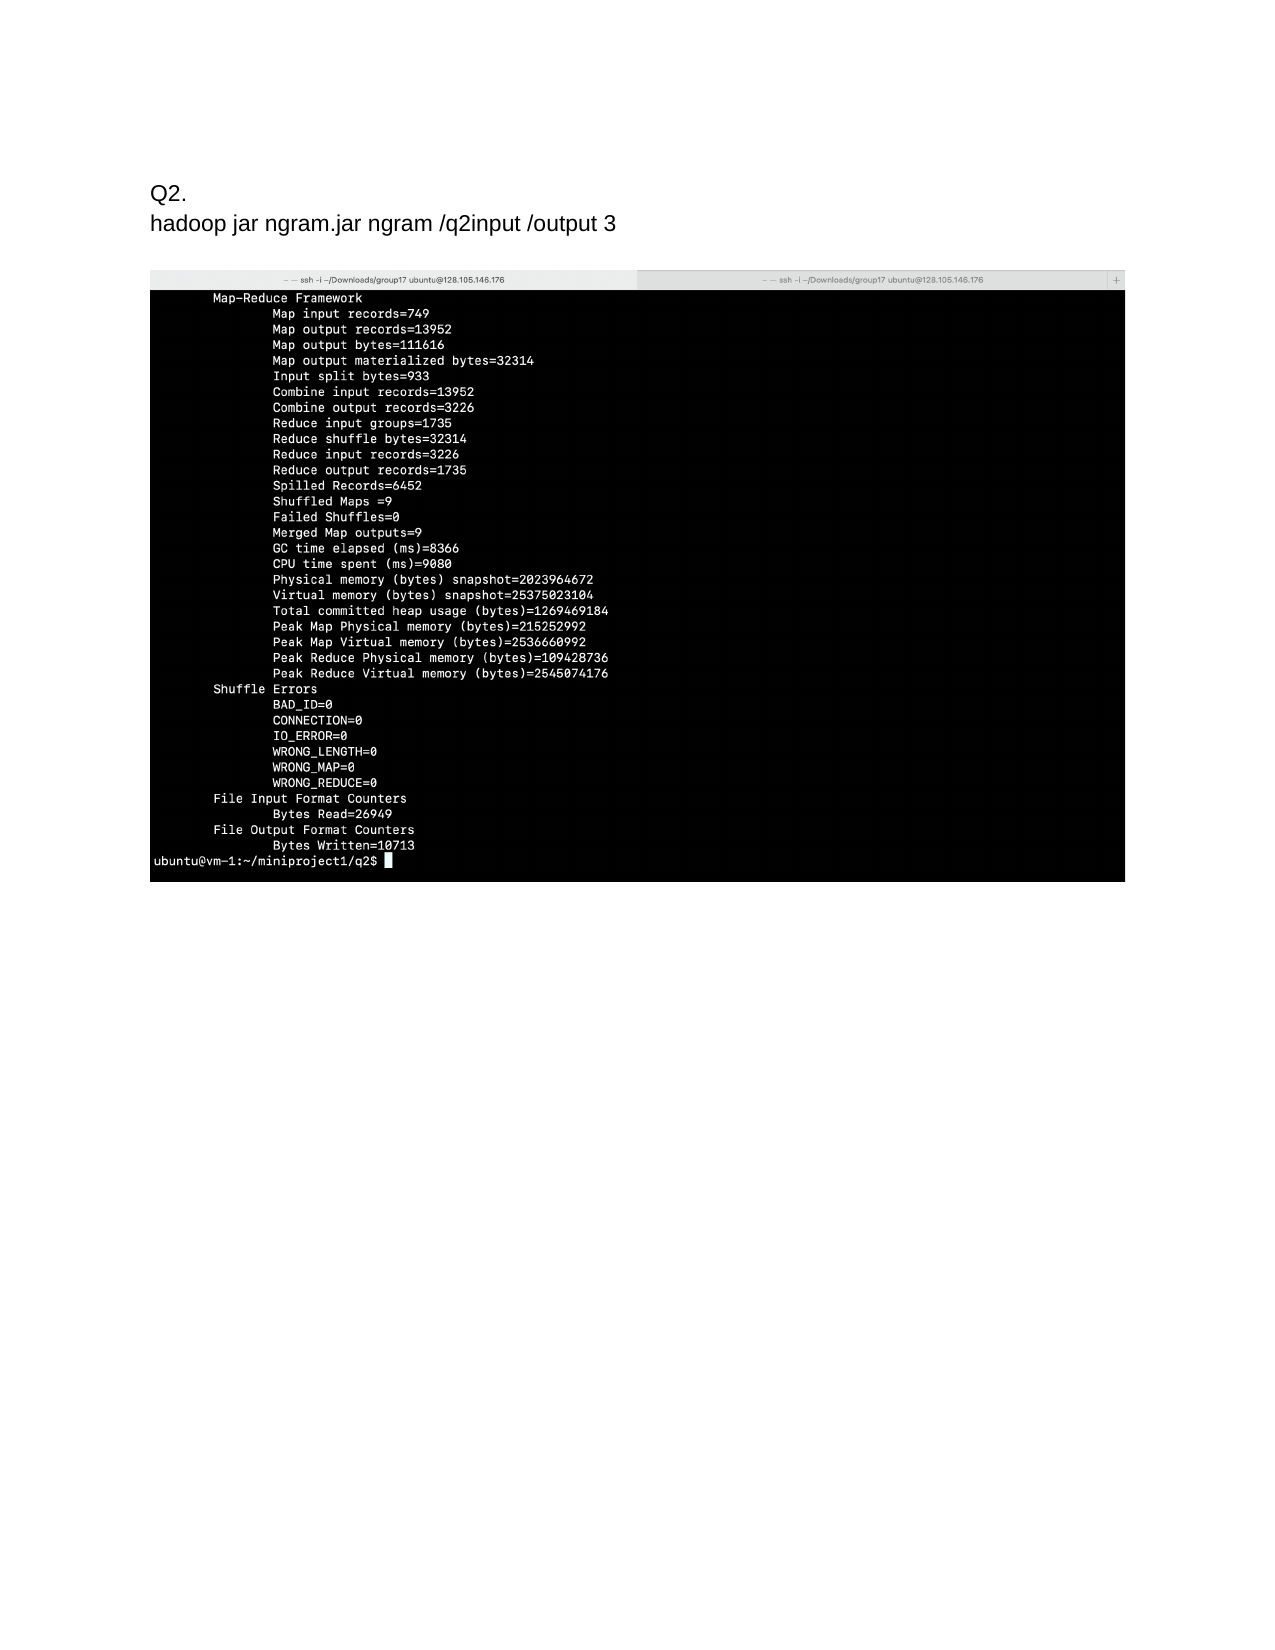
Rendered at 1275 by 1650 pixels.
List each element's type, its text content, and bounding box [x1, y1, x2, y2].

picture [150, 270, 1125, 882]
text Q2. [150, 180, 1125, 207]
text hadoop jar ngram.jar ngram /q2input /output 3 [150, 210, 1125, 237]
